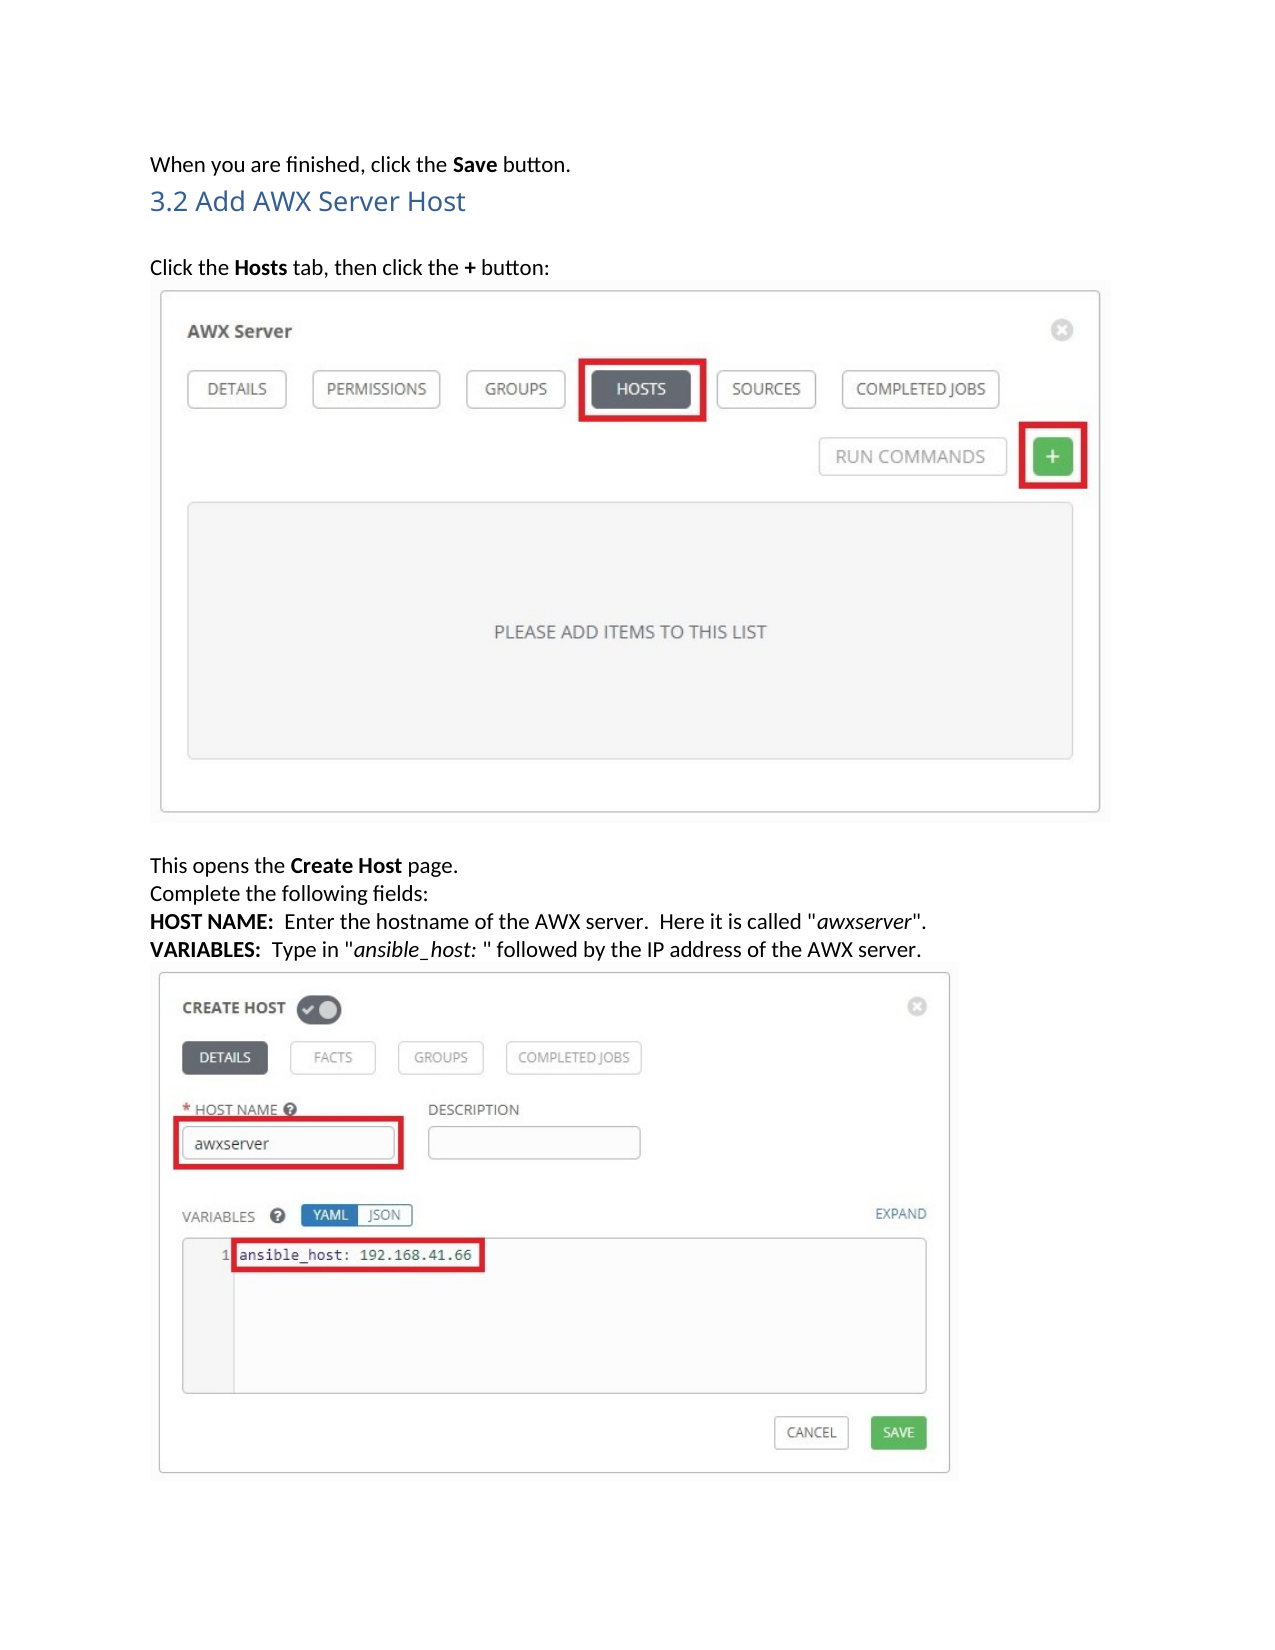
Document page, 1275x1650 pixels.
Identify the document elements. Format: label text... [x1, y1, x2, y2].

text This opens the Create Host page. [150, 851, 1125, 879]
text Complete the following fields: [150, 879, 1125, 907]
text When you are finished, click the Save button. [150, 150, 1125, 178]
picture [150, 280, 1112, 823]
subtitle 3.2 Add AWX Server Host [150, 182, 1125, 219]
text Click the Hosts tab, then click the + button: [150, 253, 1125, 281]
text HOST NAME: Enter the hostname of the AWX server. Here it is called "awxserver". [150, 907, 1125, 935]
text VARIABLES: Type in "ansible_host: " followed by the IP address of the AWX server. [150, 935, 1125, 963]
picture [150, 962, 959, 1481]
